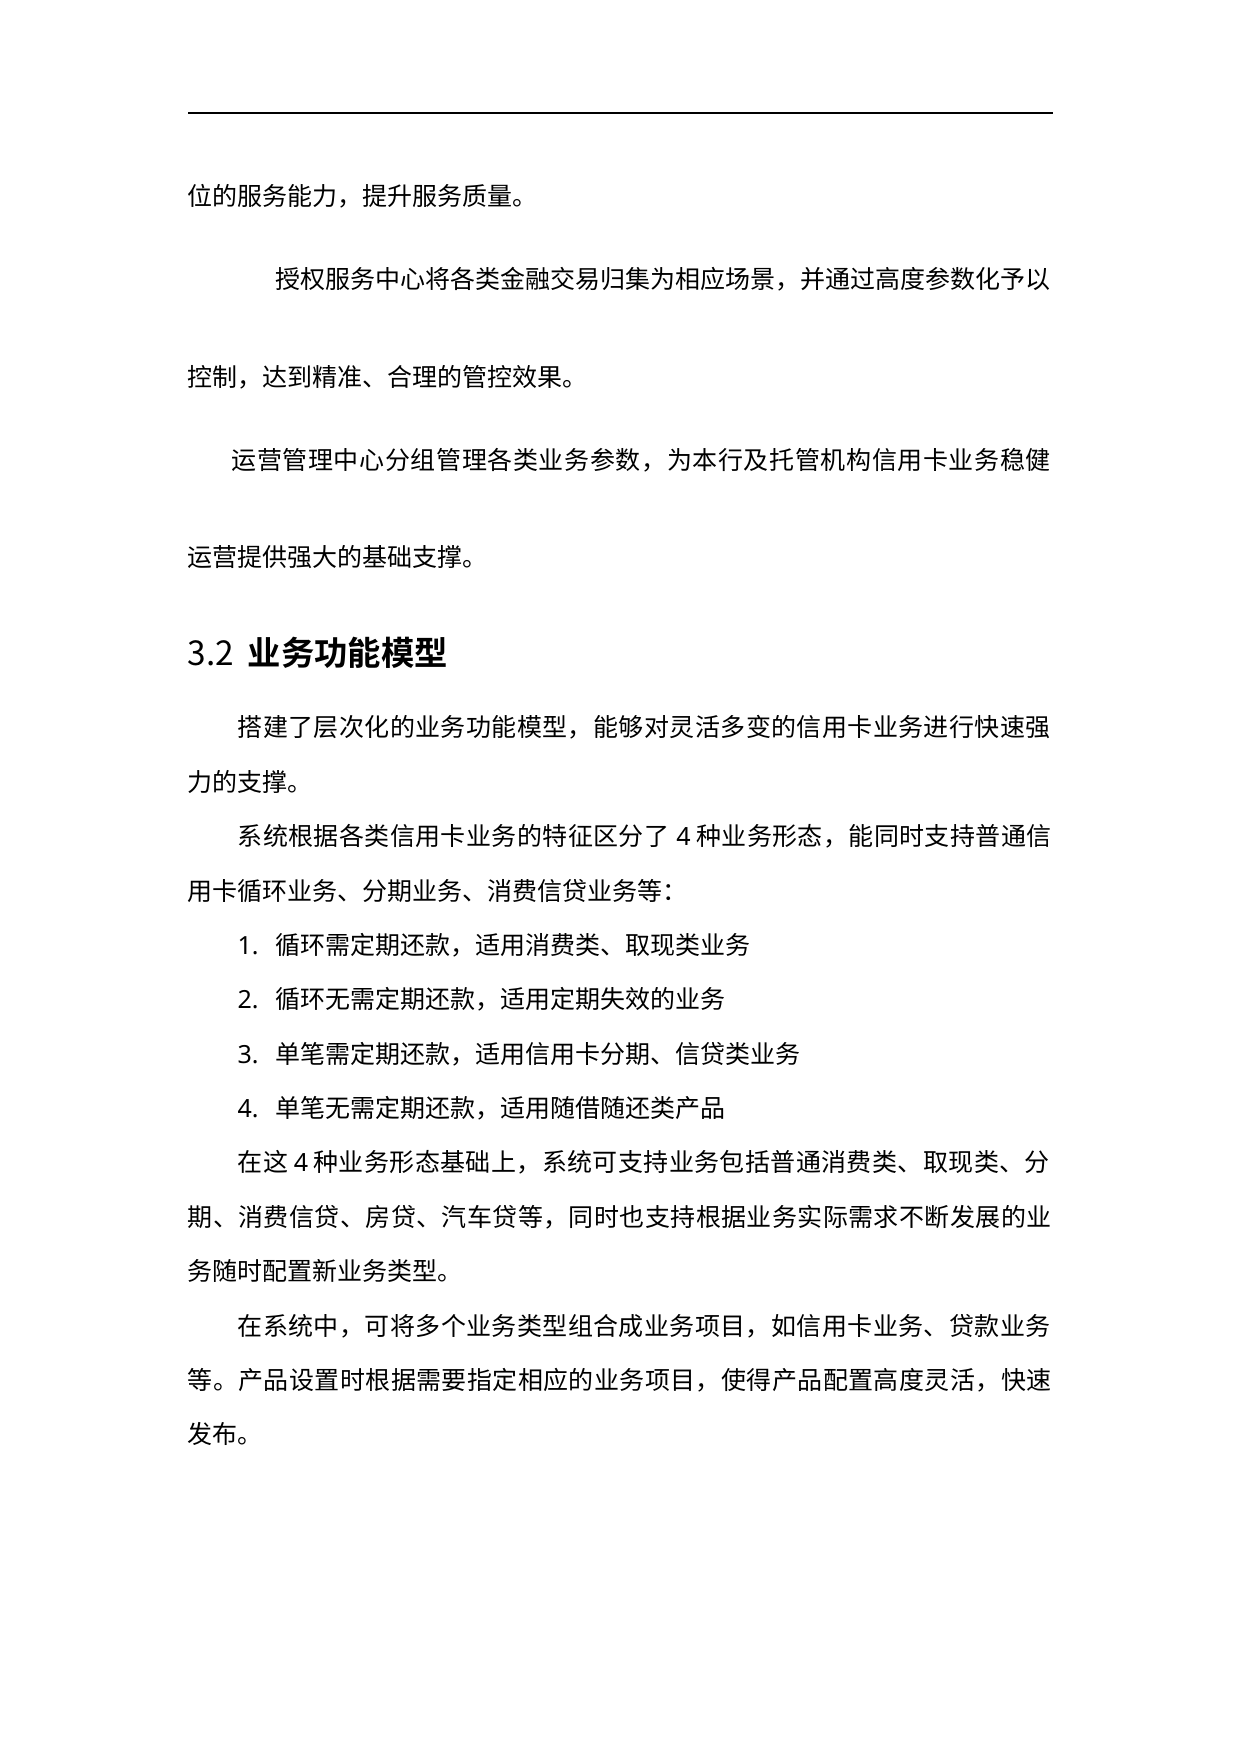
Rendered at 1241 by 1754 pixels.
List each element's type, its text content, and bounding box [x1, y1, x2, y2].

text 运营管理中心分组管理各类业务参数，为本行及托管机构信用卡业务稳健运营提供强大的基础支撑。 [187, 426, 1053, 588]
text 在这4种业务形态基础上，系统可支持业务包括普通消费类、取现类、分期、消费信贷、房贷、汽车贷等，同时也支持根据业务实际需求不断发展的业务随时配置新业务类型。 [187, 1143, 1053, 1288]
list 循环无需定期还款，适用定期失效的业务 [187, 980, 1053, 1016]
list 单笔无需定期还款，适用随借随还类产品 [187, 1088, 1053, 1125]
text 在系统中，可将多个业务类型组合成业务项目，如信用卡业务、贷款业务等。产品设置时根据需要指定相应的业务项目，使得产品配置高度灵活，快速发布。 [187, 1306, 1053, 1451]
list 单笔需定期还款，适用信用卡分期、信贷类业务 [187, 1034, 1053, 1070]
text 系统根据各类信用卡业务的特征区分了4种业务形态，能同时支持普通信用卡循环业务、分期业务、消费信贷业务等： [187, 817, 1053, 907]
text 搭建了层次化的业务功能模型，能够对灵活多变的信用卡业务进行快速强力的支撑。 [187, 708, 1053, 798]
text 授权服务中心将各类金融交易归集为相应场景，并通过高度参数化予以控制，达到精准、合理的管控效果。 [187, 245, 1053, 408]
subtitle 业务功能模型 [187, 619, 1053, 684]
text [187, 162, 1053, 227]
list 循环需定期还款，适用消费类、取现类业务 [187, 925, 1053, 962]
